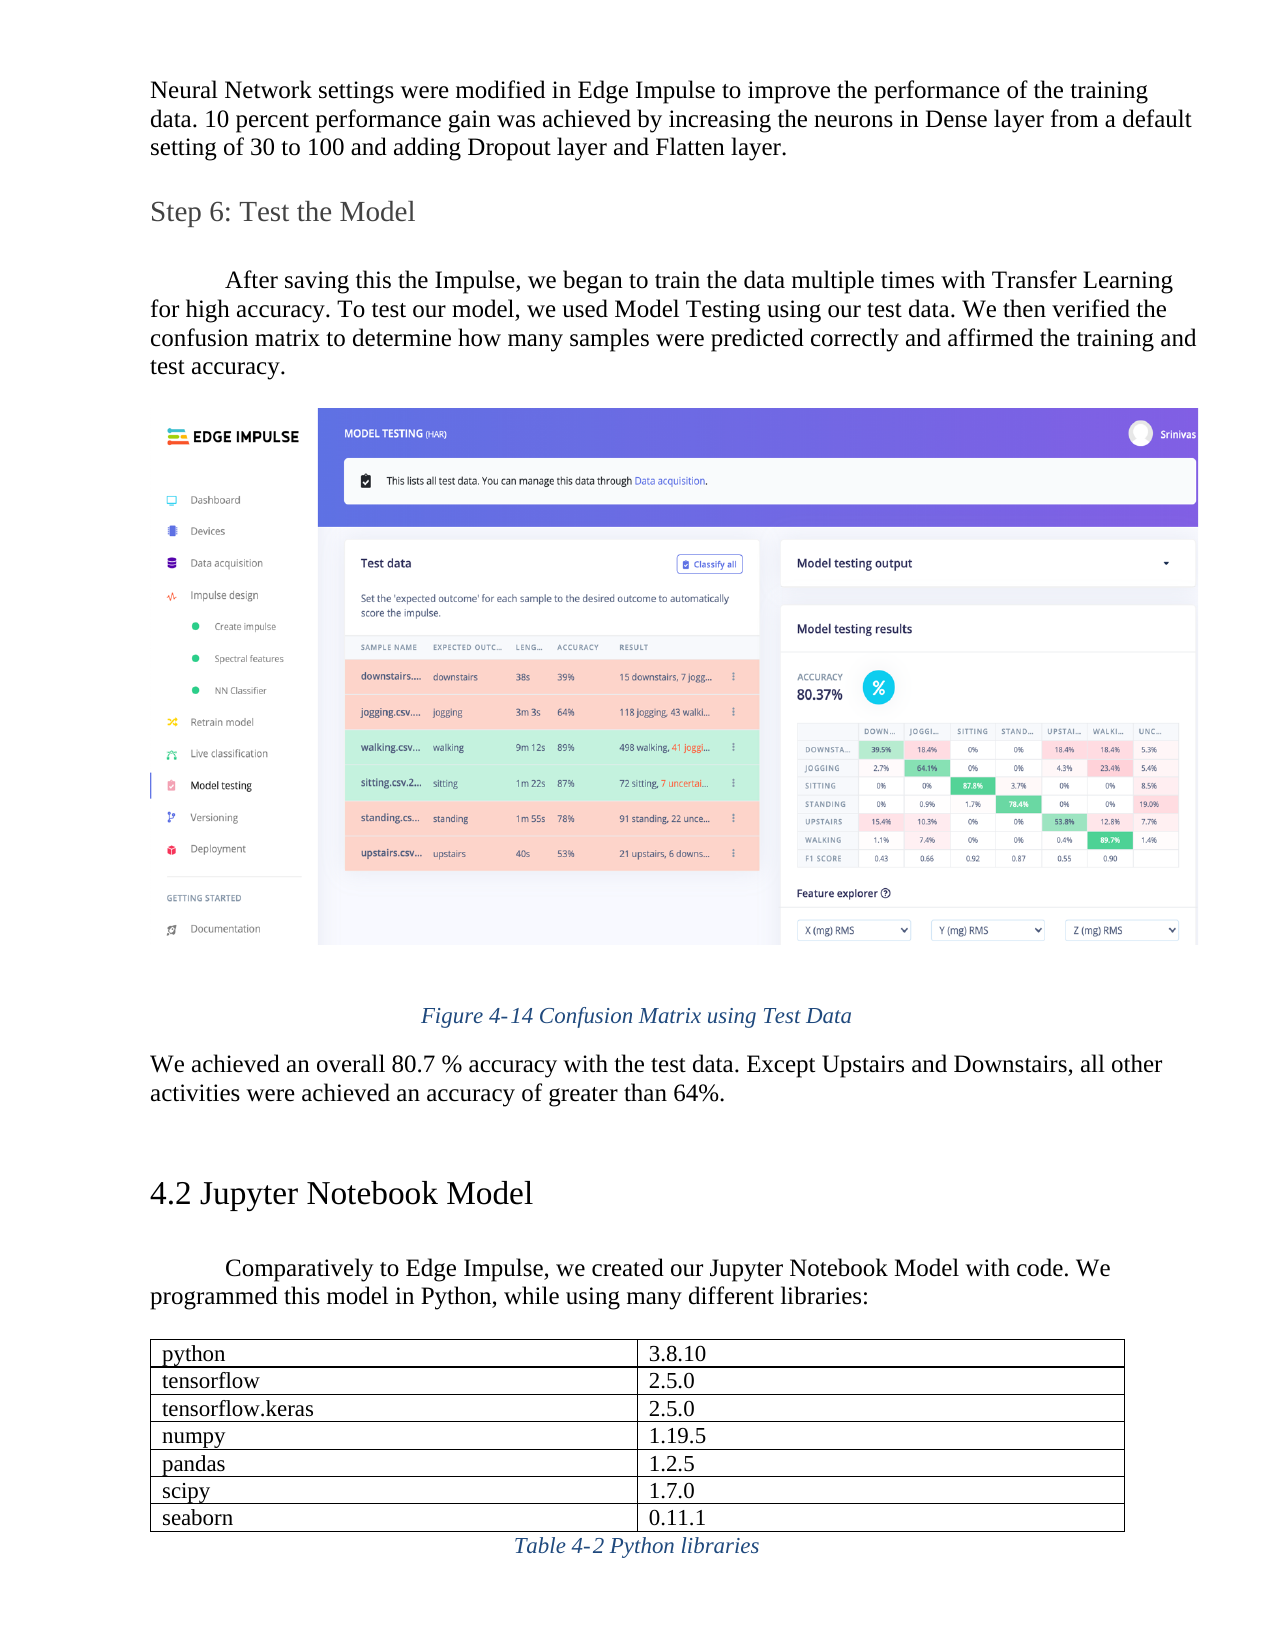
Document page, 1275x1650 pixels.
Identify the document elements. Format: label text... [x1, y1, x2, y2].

table_header 3.8.10 [638, 1340, 1124, 1366]
table_cell tensorflow.keras [151, 1395, 637, 1421]
table_cell 1.2.5 [638, 1450, 1124, 1476]
table_cell pandas [151, 1450, 637, 1476]
text Comparatively to Edge Impulse, we created our Jupyter Notebook Model with code. We programmed this model in Python, while using many different libraries: [150, 1253, 1200, 1339]
table_cell 0.11.1 [638, 1504, 1124, 1531]
table_cell 1.7.0 [638, 1477, 1124, 1503]
picture [150, 408, 1199, 945]
text Table 4-2 Python libraries [75, 1532, 1200, 1558]
text Neural Network settings were modified in Edge Impulse to improve the performance of the training data. 10 percent performance gain was achieved by increasing the neurons in Dense layer from a default setting of 30 to 100 and adding Dropout layer and Flatten layer. [150, 75, 1200, 161]
subtitle Step 6: Test the Model [75, 194, 1200, 228]
table_header python [151, 1340, 637, 1366]
table_cell seaborn [151, 1504, 637, 1531]
text After saving this the Impulse, we began to train the data multiple times with Transfer Learning for high accuracy. To test our model, we used Model Testing using our test data. We then verified the confusion matrix to determine how many samples were predicted correctly and affirmed the training and test accuracy. [150, 265, 1200, 380]
table_cell tensorflow [151, 1368, 637, 1394]
table_cell 1.19.5 [638, 1422, 1124, 1448]
table_cell numpy [151, 1422, 637, 1448]
table_cell scipy [151, 1477, 637, 1503]
table_cell 2.5.0 [638, 1368, 1124, 1394]
text We achieved an overall 80.7 % accuracy with the test data. Except Upstairs and Downstairs, all other activities were achieved an accuracy of greater than 64%. [150, 1049, 1200, 1107]
subtitle 4.2 Jupyter Notebook Model [75, 1173, 1200, 1211]
table_cell 2.5.0 [638, 1395, 1124, 1421]
